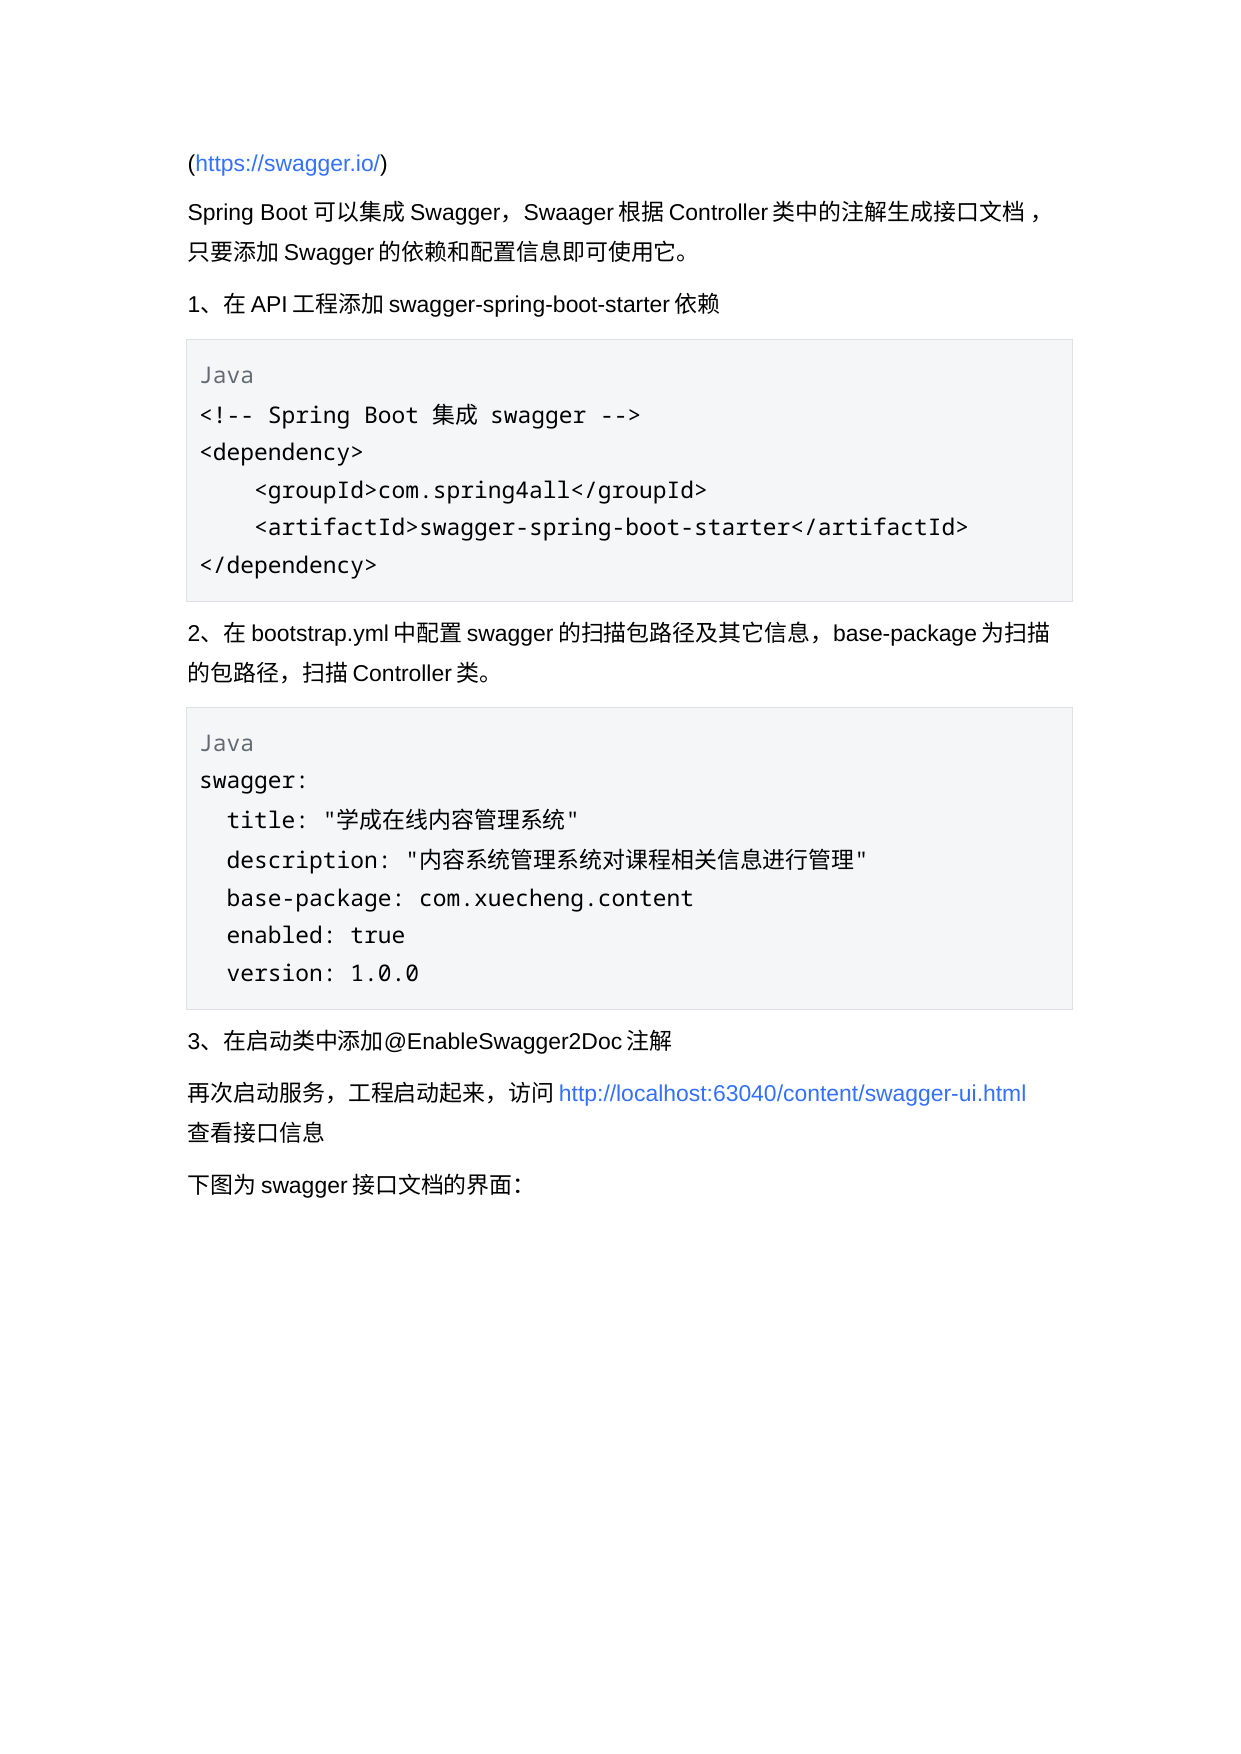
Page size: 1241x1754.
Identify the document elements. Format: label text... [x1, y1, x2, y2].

table_header Java <!-- Spring Boot 集成 swagger --> <dependency> <groupId>com.spring4all</groupId> <artifactId>swagger-spring-boot-starter</artifactId> </dependency> [187, 340, 1072, 601]
text 再次启动服务，工程启动起来，访问http://localhost:63040/content/swagger-ui.html查看接口信息 [187, 1075, 1053, 1148]
text 2、在 bootstrap.yml中配置swagger的扫描包路径及其它信息，base-package为扫描的包路径，扫描Controller类。 [187, 614, 1053, 688]
table_header Java swagger: title: "学成在线内容管理系统" description: "内容系统管理系统对课程相关信息进行管理" base-package: com.xuecheng.content enabled: true version: 1.0.0 [187, 708, 1072, 1009]
text 3、在启动类中添加@EnableSwagger2Doc注解 [187, 1023, 1053, 1056]
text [187, 150, 1053, 176]
text 下图为swagger接口文档的界面： [187, 1167, 1053, 1200]
text Spring Boot 可以集成Swagger，Swaager根据Controller类中的注解生成接口文档 ，只要添加Swagger的依赖和配置信息即可使用它。 [187, 194, 1053, 267]
text 1、在API工程添加swagger-spring-boot-starter依赖 [187, 286, 1053, 319]
